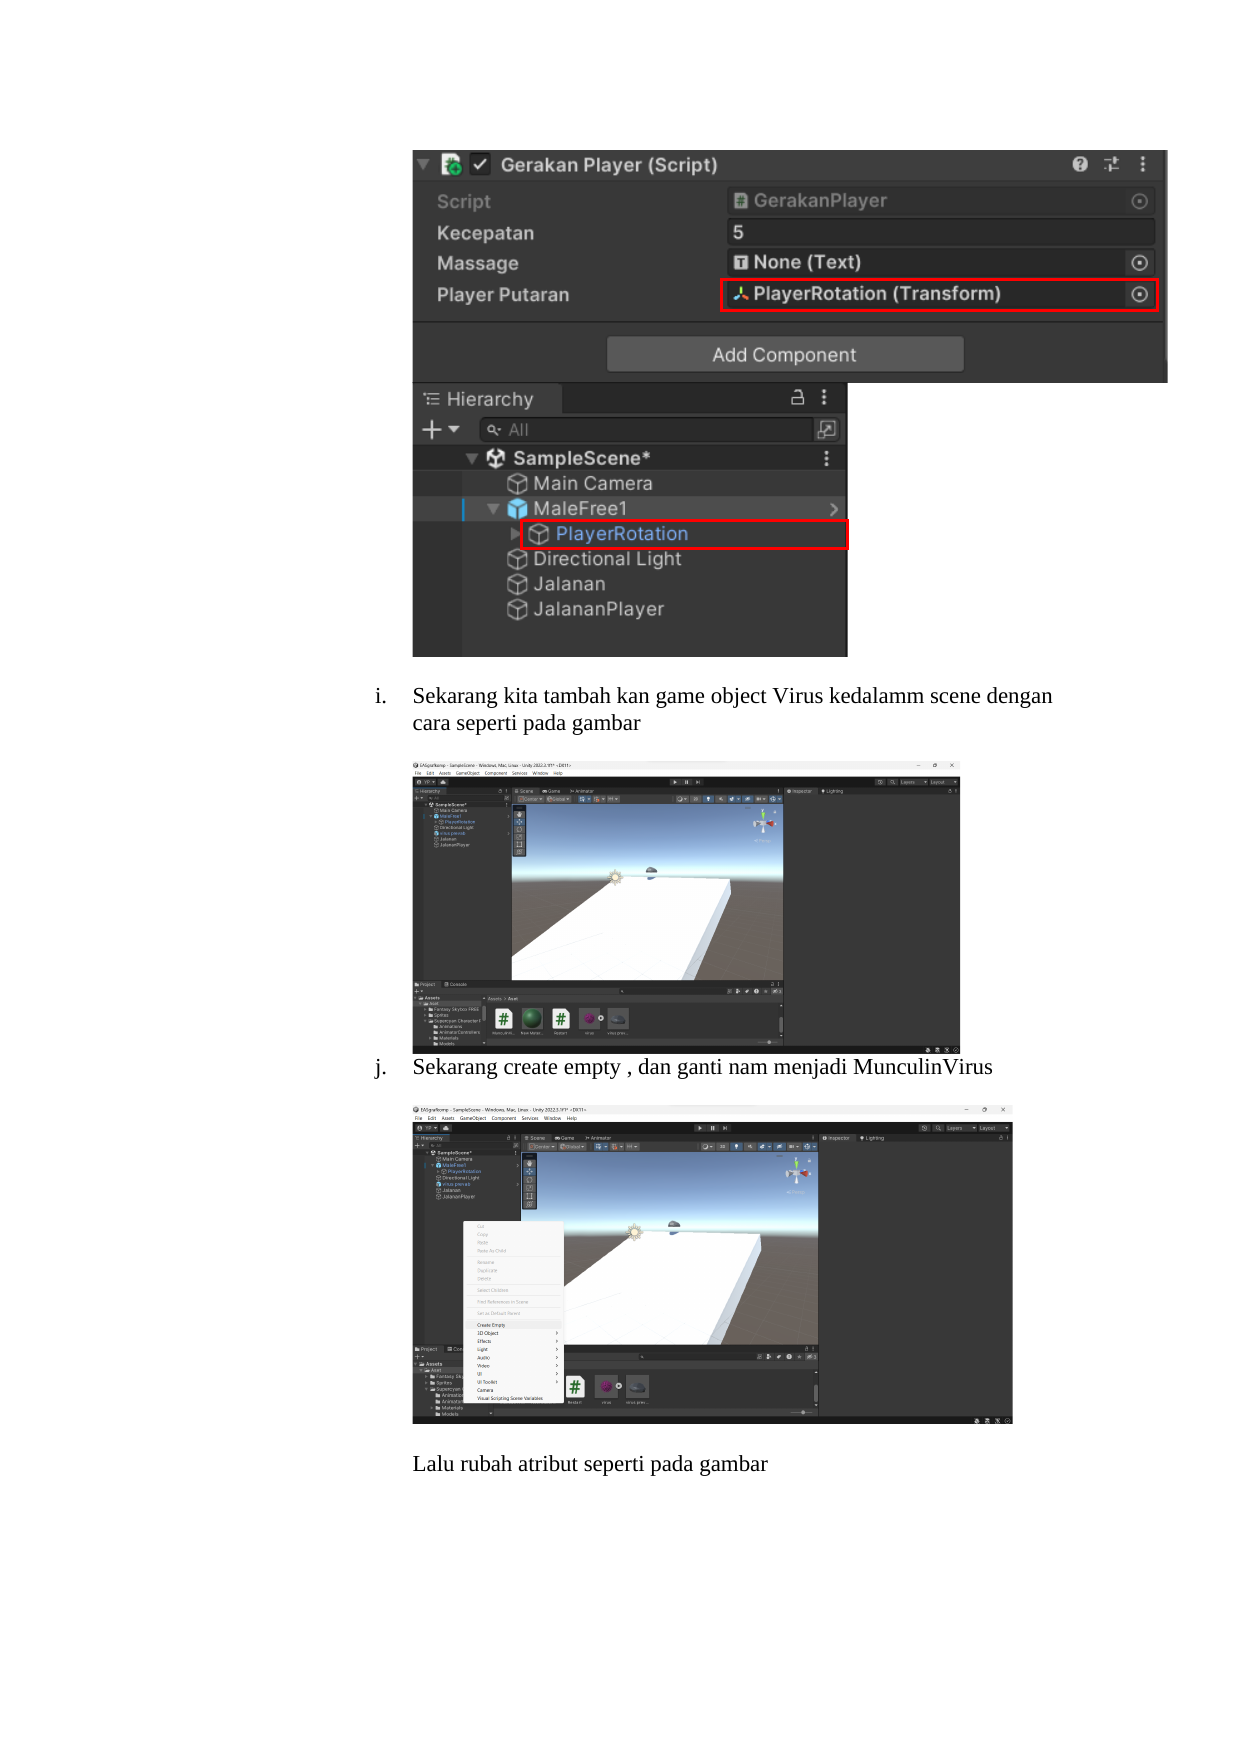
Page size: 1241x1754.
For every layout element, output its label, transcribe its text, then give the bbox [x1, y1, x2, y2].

list Sekarang create empty , dan ganti nam menjadi MunculinVirus [375, 1053, 1090, 1079]
list Sekarang kita tambah kan game object Virus kedalamm scene dengan cara seperti pada gambar [375, 683, 1090, 735]
list Lalu rubah atribut seperti pada gambar [412, 1450, 1090, 1477]
picture [412, 1105, 1013, 1424]
picture [523, 522, 846, 547]
picture [412, 150, 1168, 657]
picture [412, 761, 961, 1054]
